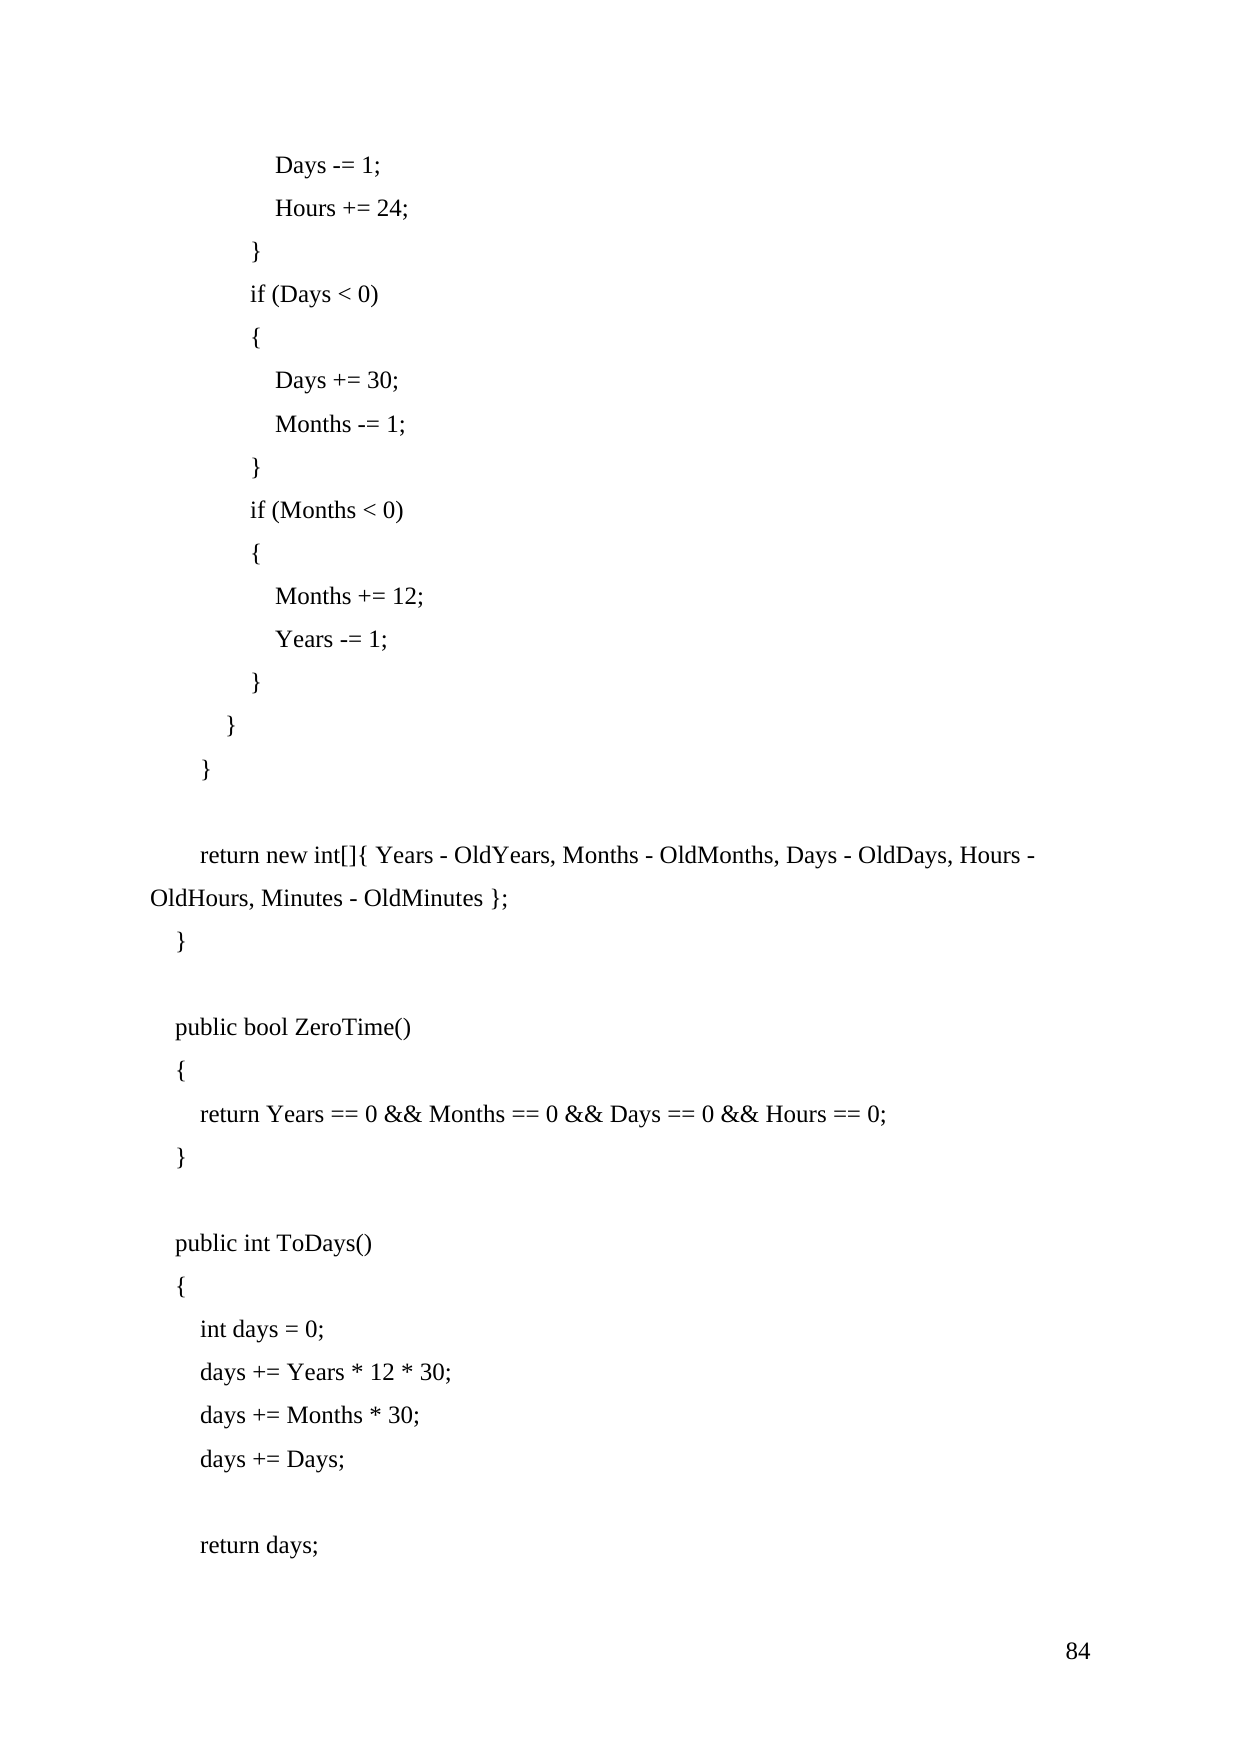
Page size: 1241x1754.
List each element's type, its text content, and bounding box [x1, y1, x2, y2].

text public int ToDays() [150, 1228, 1090, 1257]
text if (Months < 0) [150, 495, 1090, 524]
text public bool ZeroTime() [150, 1012, 1090, 1041]
text { [150, 322, 1090, 351]
text { [150, 1056, 1090, 1084]
text } [150, 711, 1090, 739]
text Years -= 1; [150, 624, 1090, 653]
text Months -= 1; [150, 409, 1090, 437]
text } [150, 236, 1090, 265]
text return new int[]{ Years - OldYears, Months - OldMonths, Days - OldDays, Hours - OldHours, Minutes - OldMinutes }; [150, 840, 1090, 912]
text Days += 30; [150, 366, 1090, 394]
text if (Days < 0) [150, 279, 1090, 308]
text Days -= 1; [150, 150, 1090, 179]
text days += Years * 12 * 30; [150, 1357, 1090, 1386]
text Months += 12; [150, 581, 1090, 610]
text return Years == 0 && Months == 0 && Days == 0 && Hours == 0; [150, 1099, 1090, 1127]
text Hours += 24; [150, 193, 1090, 222]
text return days; [150, 1530, 1090, 1559]
text int days = 0; [150, 1314, 1090, 1343]
text } [150, 926, 1090, 955]
text } [150, 1142, 1090, 1171]
text } [150, 667, 1090, 696]
text { [150, 1271, 1090, 1300]
text { [150, 538, 1090, 567]
text } [150, 452, 1090, 481]
text } [150, 754, 1090, 782]
text days += Months * 30; [150, 1401, 1090, 1429]
text days += Days; [150, 1444, 1090, 1472]
